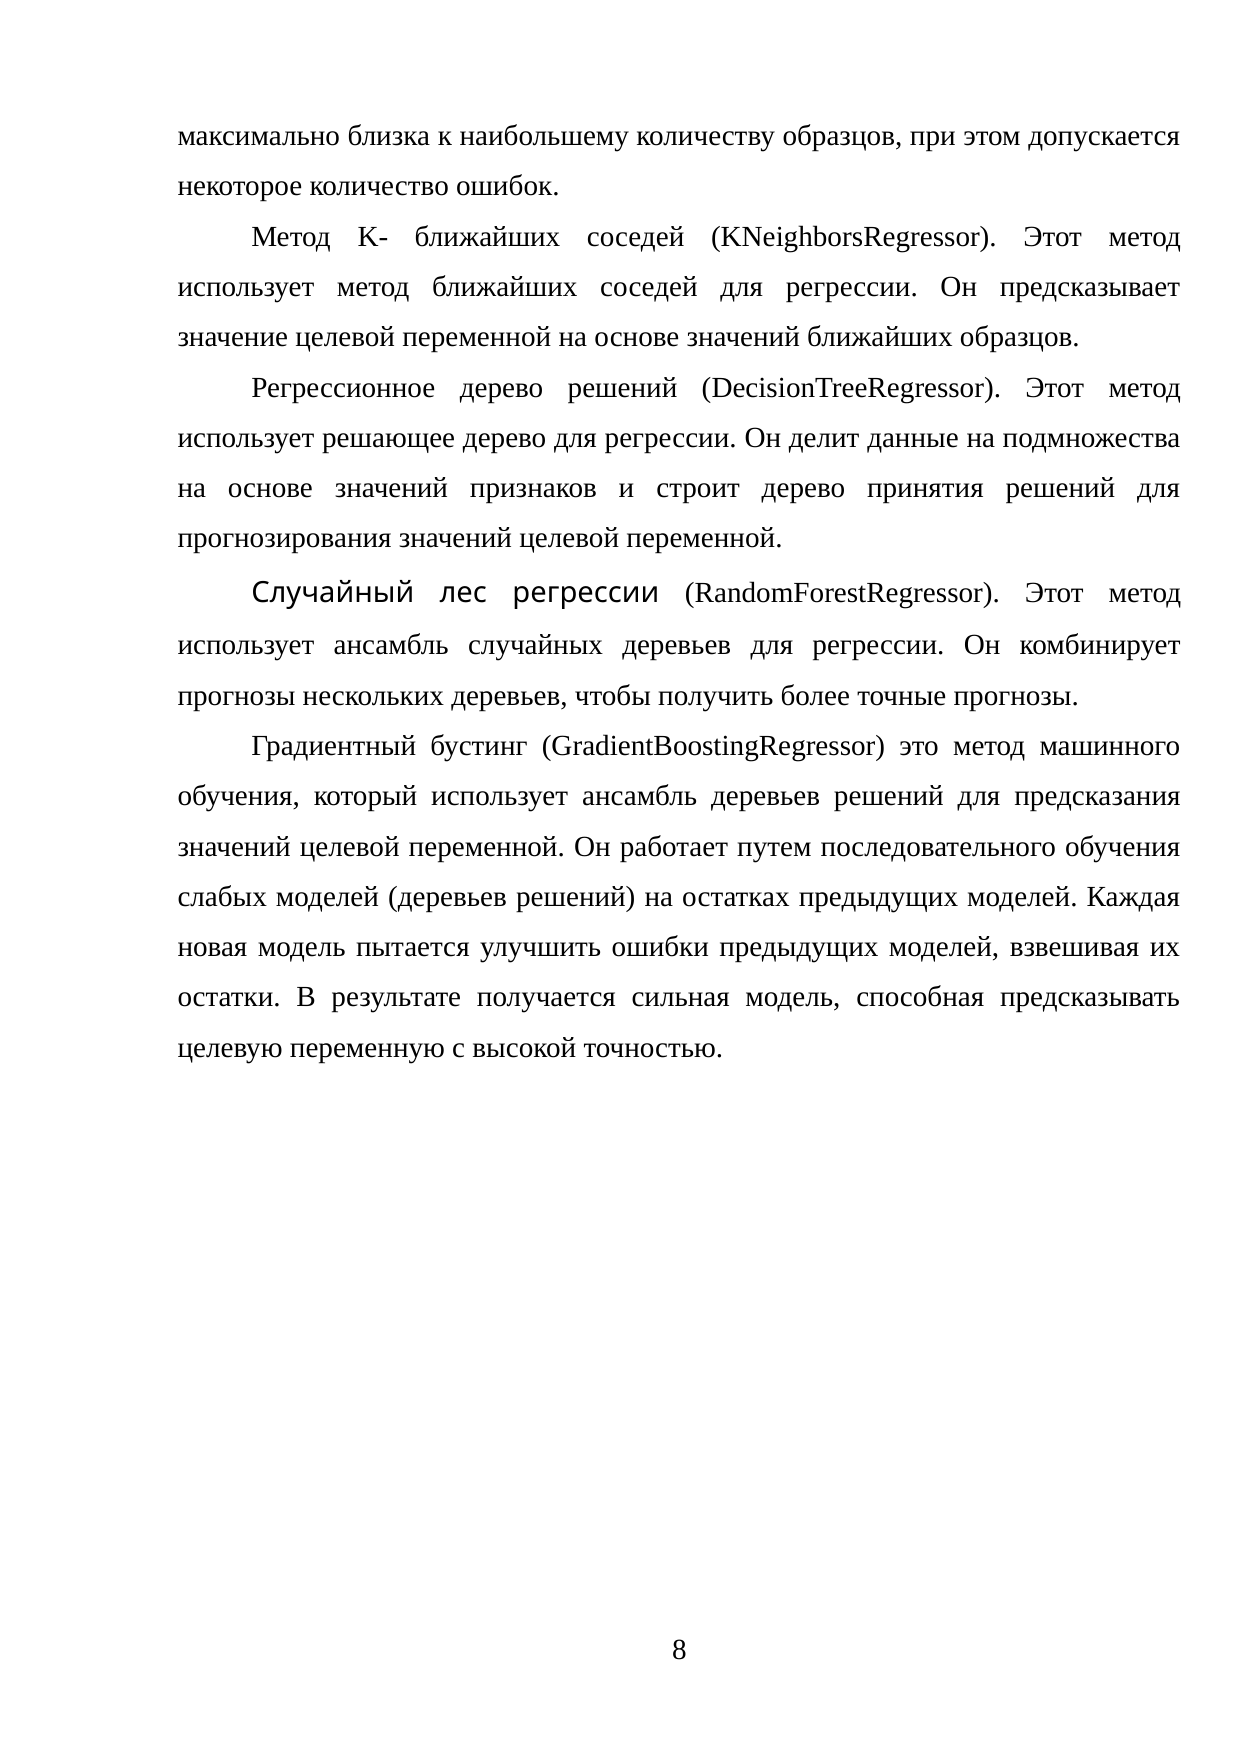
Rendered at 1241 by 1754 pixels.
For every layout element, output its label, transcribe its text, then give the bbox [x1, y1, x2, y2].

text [177, 118, 1181, 202]
text Градиентный бустинг (GradientBoostingRegressor) это метод машинного обучения, который использует ансамбль деревьев решений для предсказания значений целевой переменной. Он работает путем последовательного обучения слабых моделей (деревьев решений) на остатках предыдущих моделей. Каждая новая модель пытается улучшить ошибки предыдущих моделей, взвешивая их остатки. В результате получается сильная модель, способная предсказывать целевую переменную с высокой точностью. [177, 728, 1181, 1063]
text Метод K- ближайших соседей (KNeighborsRegressor). Этот метод использует метод ближайших соседей для регрессии. Он предсказывает значение целевой переменной на основе значений ближайших образцов. [177, 219, 1181, 353]
text Случайный лес регрессии (RandomForestRegressor). Этот метод использует ансамбль случайных деревьев для регрессии. Он комбинирует прогнозы нескольких деревьев, чтобы получить более точные прогнозы. [177, 571, 1181, 711]
text Регрессионное дерево решений (DecisionTreeRegressor). Этот метод использует решающее дерево для регрессии. Он делит данные на подмножества на основе значений признаков и строит дерево принятия решений для прогнозирования значений целевой переменной. [177, 370, 1181, 554]
